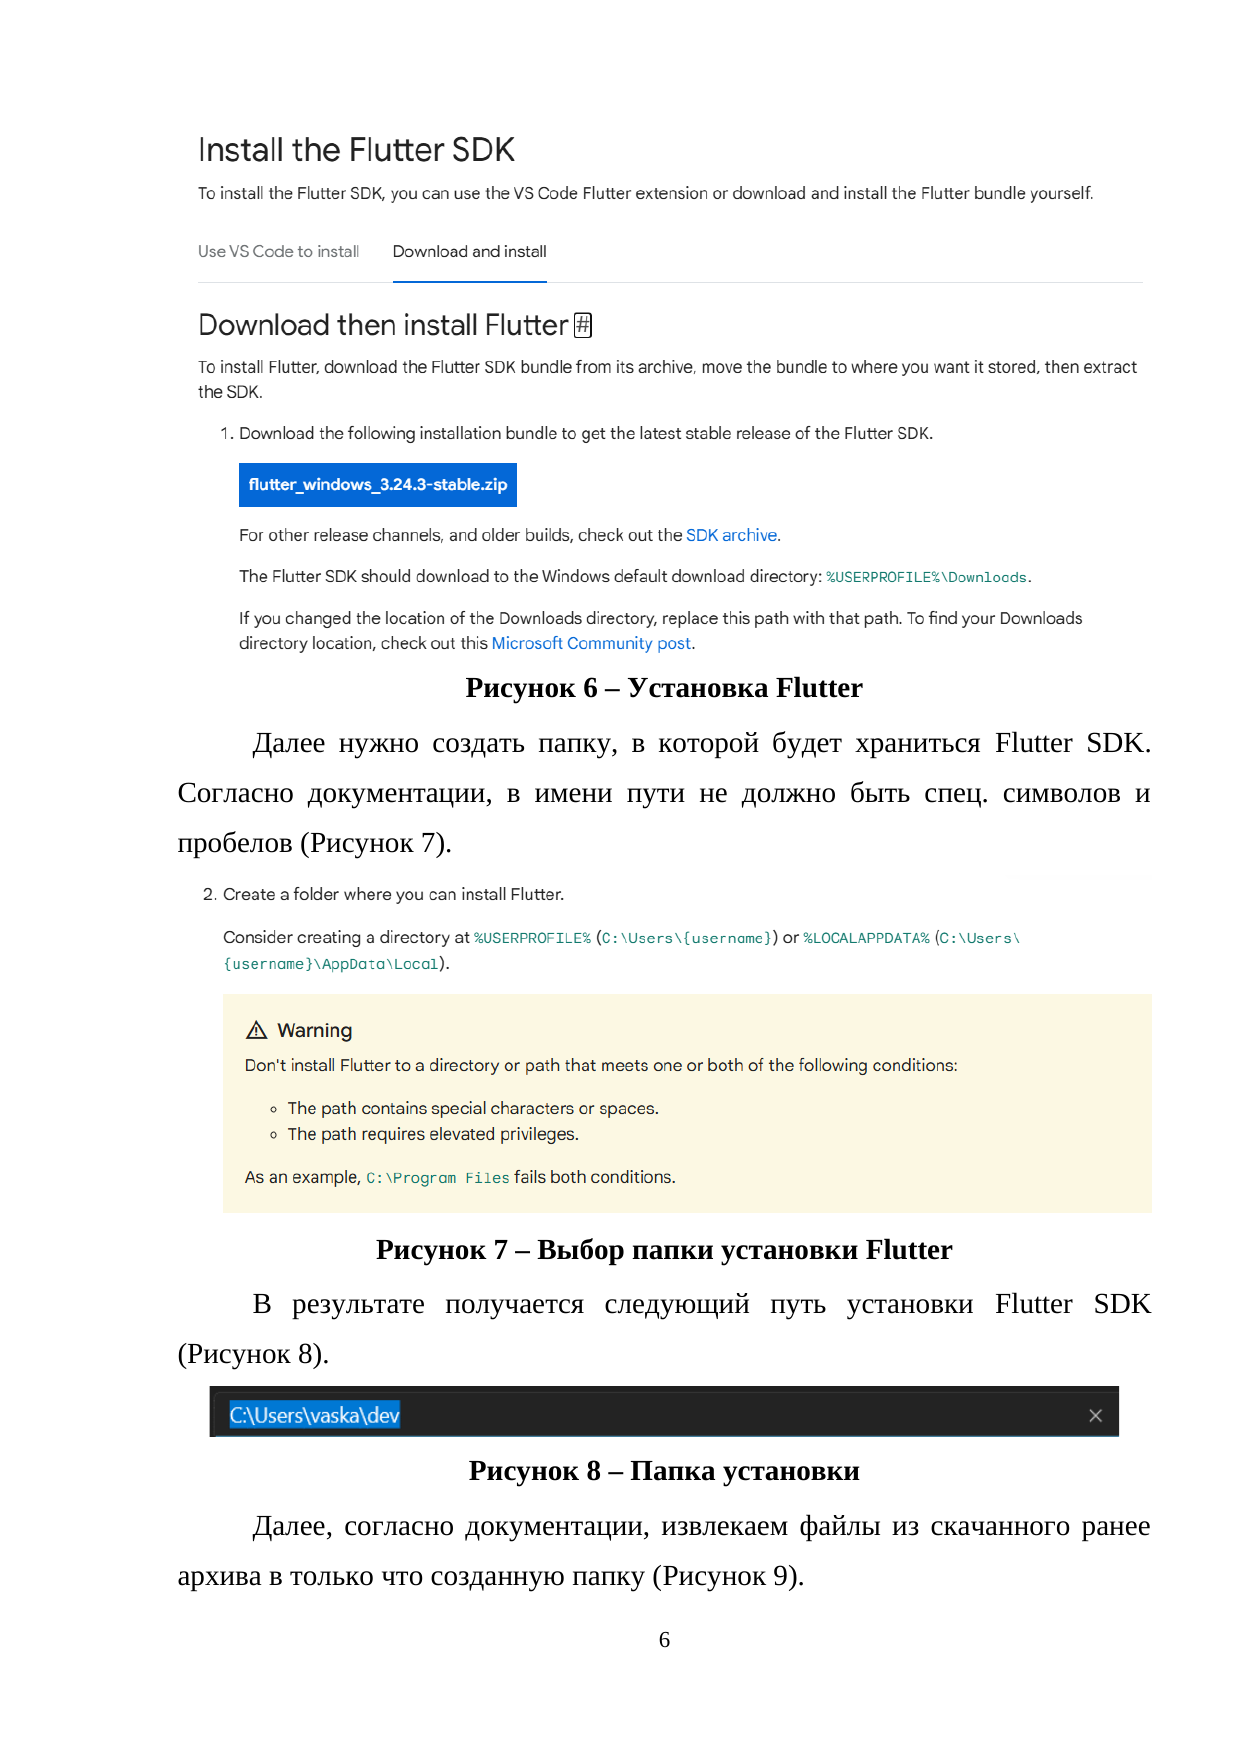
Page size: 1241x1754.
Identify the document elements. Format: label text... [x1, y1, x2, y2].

picture [177, 875, 1152, 1216]
text Рисунок 6 – Установка Flutter [177, 670, 1152, 704]
picture [209, 1386, 1120, 1437]
text Далее нужно создать папку, в которой будет храниться Flutter SDK. Согласно документации, в имени пути не должно быть спец. символов и пробелов (Рисунок 7). [177, 725, 1152, 859]
text Рисунок 7 – Выбор папки установки Flutter [177, 1232, 1152, 1265]
picture [177, 118, 1152, 654]
text В результате получается следующий путь установки Flutter SDK (Рисунок 8). [177, 1286, 1152, 1370]
text Рисунок 8 – Папка установки [177, 1453, 1152, 1487]
text Далее, согласно документации, извлекаем файлы из скачанного ранее архива в только что созданную папку (Рисунок 9). [177, 1508, 1152, 1591]
